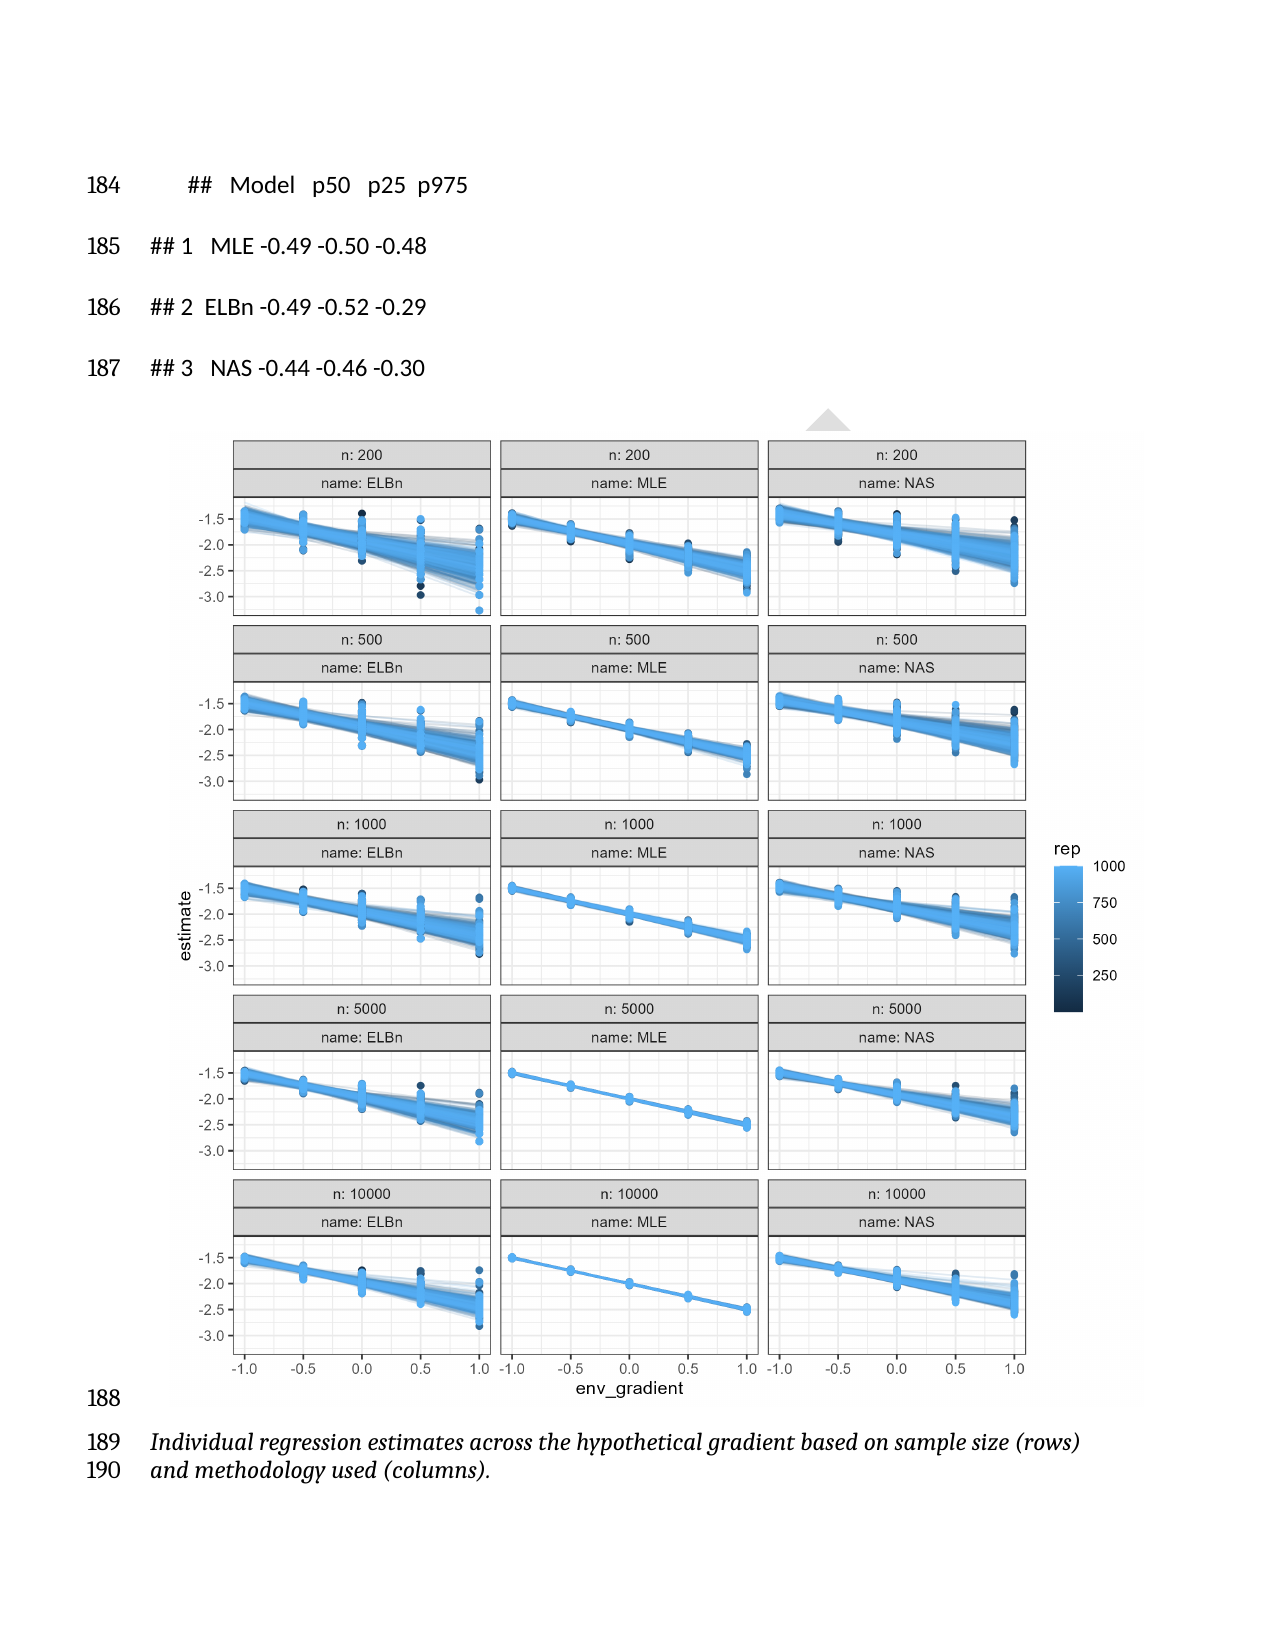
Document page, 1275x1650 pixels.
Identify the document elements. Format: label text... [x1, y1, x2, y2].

text ## Model p50 p25 p975 ## 1 MLE -0.49 -0.50 -0.48 ## 2 ELBn -0.49 -0.52 -0.29 ## 3 NAS -0.44 -0.46 -0.30 [150, 169, 1125, 382]
text Individual regression estimates across the hypothetical gradient based on sample size (rows) and methodology used (columns). [150, 1427, 1125, 1485]
picture [168, 431, 1144, 1407]
